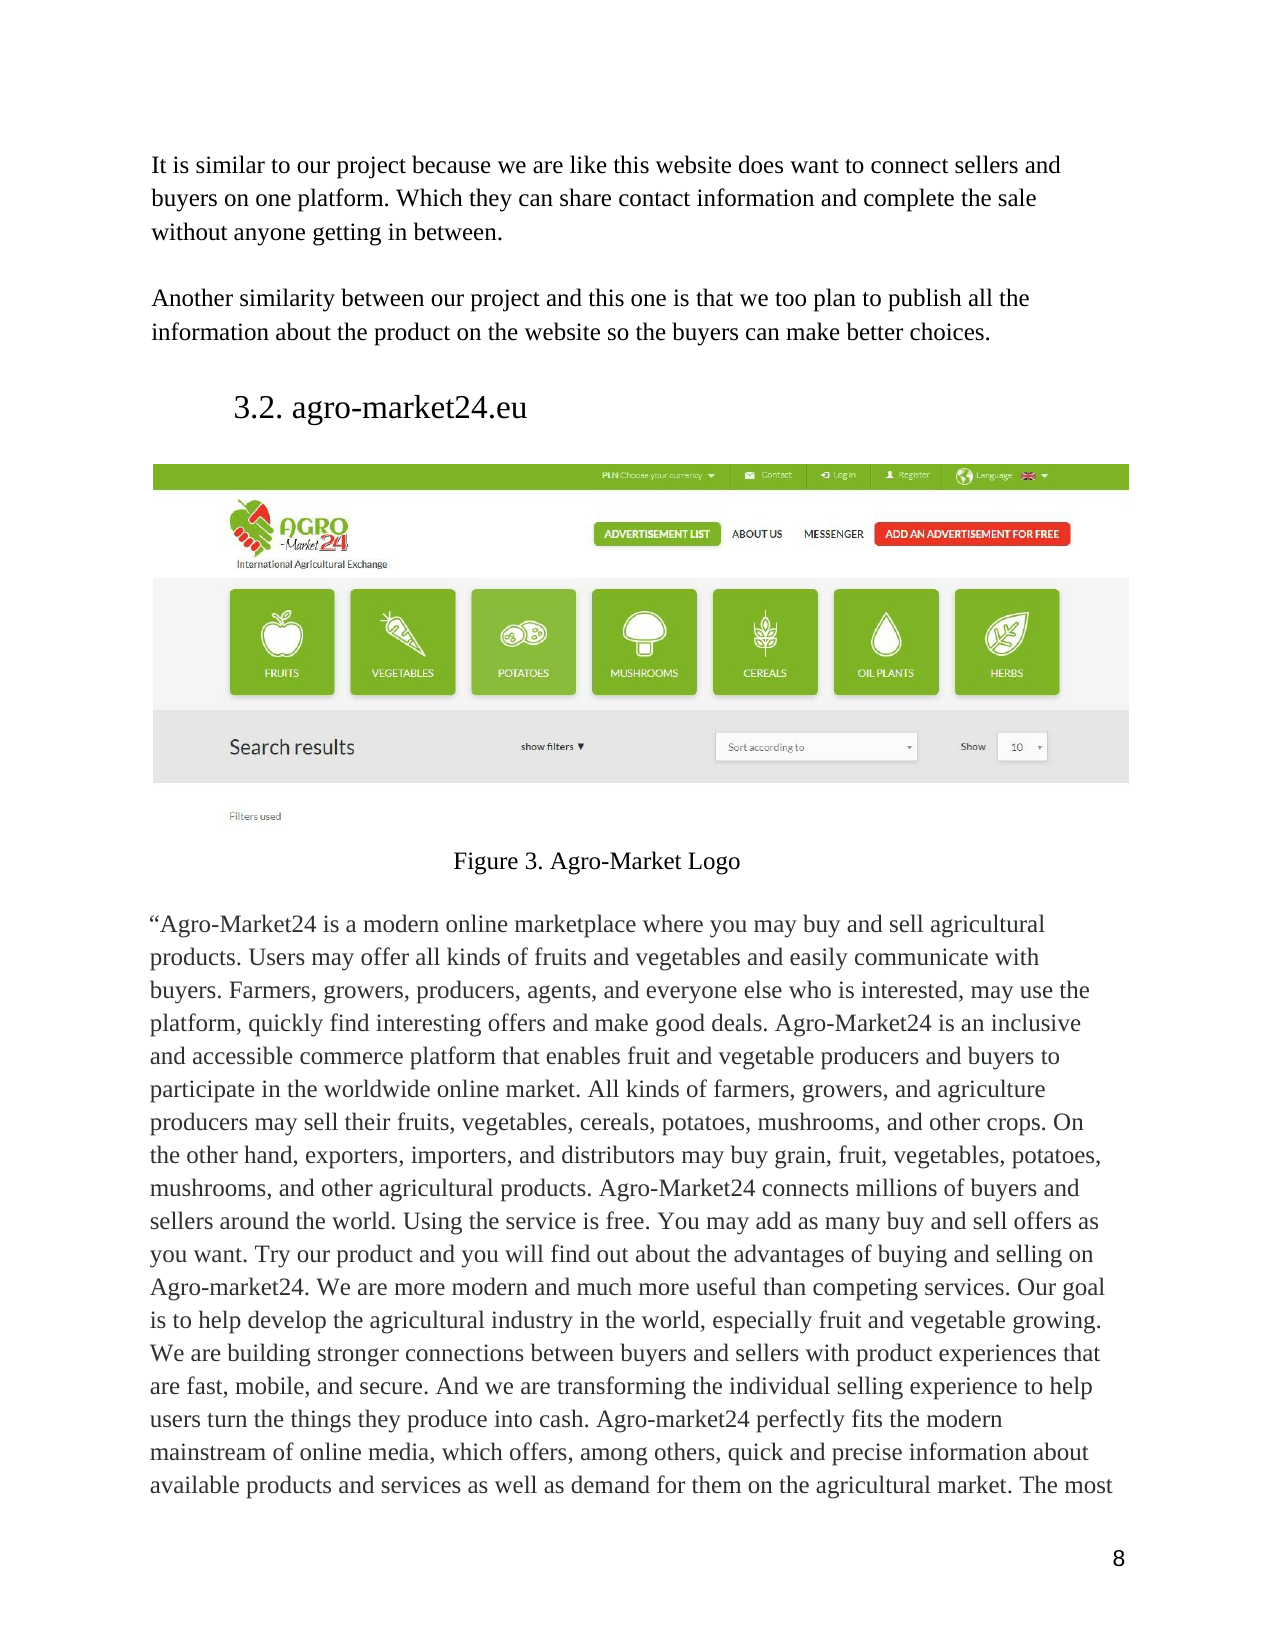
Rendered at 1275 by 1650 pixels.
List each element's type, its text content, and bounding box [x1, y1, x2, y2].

text It is similar to our project because we are like this website does want to connect sellers and buyers on one platform. Which they can share contact information and complete the sale without anyone getting in between. [151, 150, 1113, 245]
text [148, 909, 1115, 1499]
subtitle 3.2. agro-market24.eu [225, 387, 1125, 426]
text Another similarity between our project and this one is that we too plan to publish all the information about the product on the website so the buyers can make better choices. [151, 283, 1113, 345]
picture [153, 464, 1129, 862]
